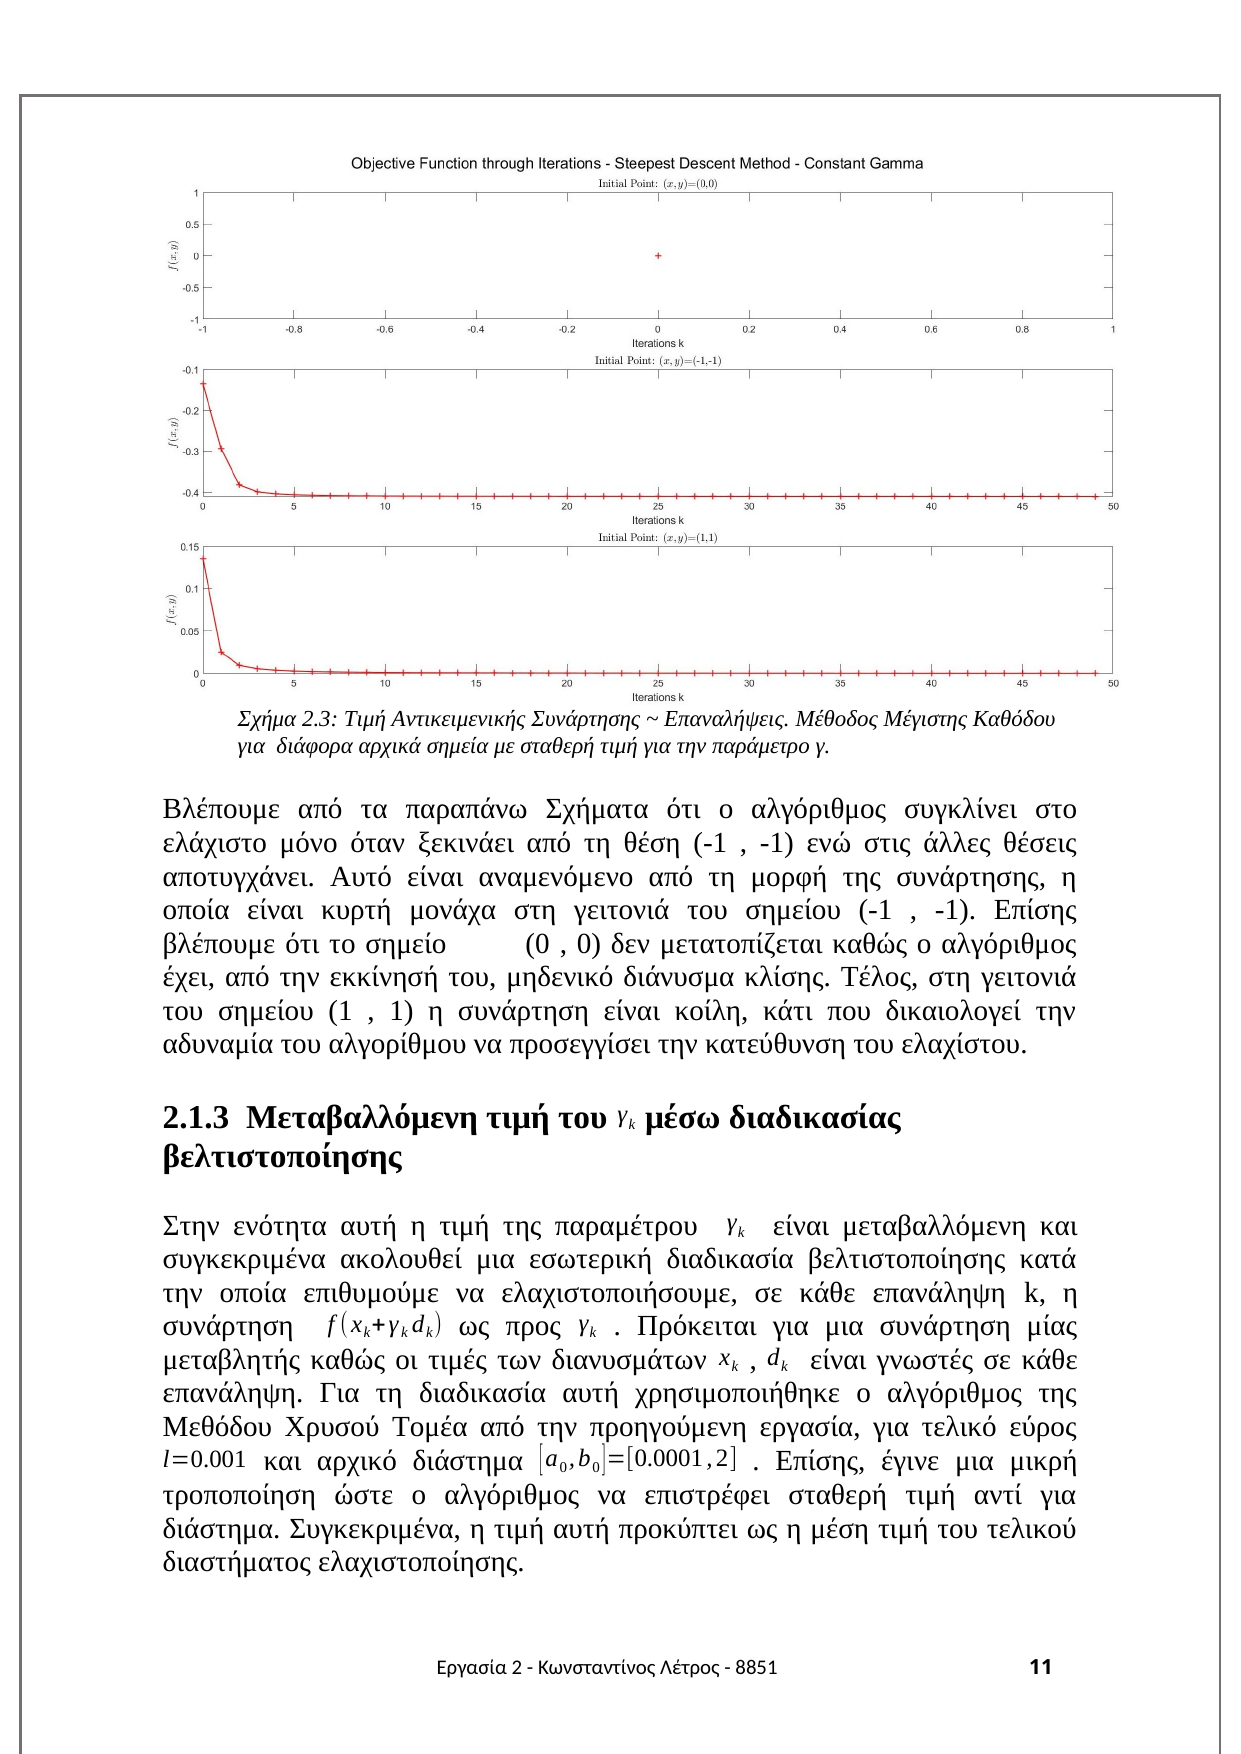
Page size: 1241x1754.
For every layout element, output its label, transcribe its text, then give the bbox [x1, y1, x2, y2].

list Σχήμα 2.3: Τιμή Αντικειμενικής Συνάρτησης ~ Επαναλήψεις. Μέθοδος Μέγιστης Καθόδου για διάφορα αρχικά σημεία με σταθερή τιμή για την παράμετρο γ. [237, 706, 1078, 758]
subtitle 2.1.3 Μεταβαλλόμενη τιμή του μέσω διαδικασίας βελτιστοποίησης [162, 1098, 1078, 1174]
text Βλέπουμε από τα παραπάνω Σχήματα ότι ο αλγόριθμος συγκλίνει στο ελάχιστο μόνο όταν ξεκινάει από τη θέση (-1 , -1) ενώ στις άλλες θέσεις αποτυγχάνει. Αυτό είναι αναμενόμενο από τη μορφή της συνάρτησης, η οποία είναι κυρτή μονάχα στη γειτονιά του σημείου (-1 , -1). Επίσης βλέπουμε ότι το σημείο (0 , 0) δεν μετατοπίζεται καθώς ο αλγόριθμος έχει, από την εκκίνησή του, μηδενικό διάνυσμα κλίσης. Τέλος, στη γειτονιά του σημείου (1 , 1) η συνάρτηση είναι κοίλη, κάτι που δικαιολογεί την αδυναμία του αλγορίθμου να προσεγγίσει την κατεύθυνση του ελαχίστου. [162, 792, 1078, 1060]
text Στην ενότητα αυτή η τιμή της παραμέτρου είναι μεταβαλλόμενη και συγκεκριμένα ακολουθεί μια εσωτερική διαδικασία βελτιστοποίησης κατά την οποία επιθυμούμε να ελαχιστοποιήσουμε, σε κάθε επανάληψη k, η συνάρτηση ως προς . Πρόκειται για μια συνάρτηση μίας μεταβλητής καθώς οι τιμές των διανυσμάτων , είναι γνωστές σε κάθε επανάληψη. Για τη διαδικασία αυτή χρησιμοποιήθηκε ο αλγόριθμος της Μεθόδου Χρυσού Τομέα από την προηγούμενη εργασία, για τελικό εύρος και αρχικό διάστημα . Επίσης, έγινε μια μικρή τροποποίηση ώστε ο αλγόριθμος να επιστρέφει σταθερή τιμή αντί για διάστημα. Συγκεκριμένα, η τιμή αυτή προκύπτει ως η μέση τιμή του τελικού διαστήματος ελαχιστοποίησης. [162, 1208, 1078, 1578]
picture [162, 150, 1124, 706]
